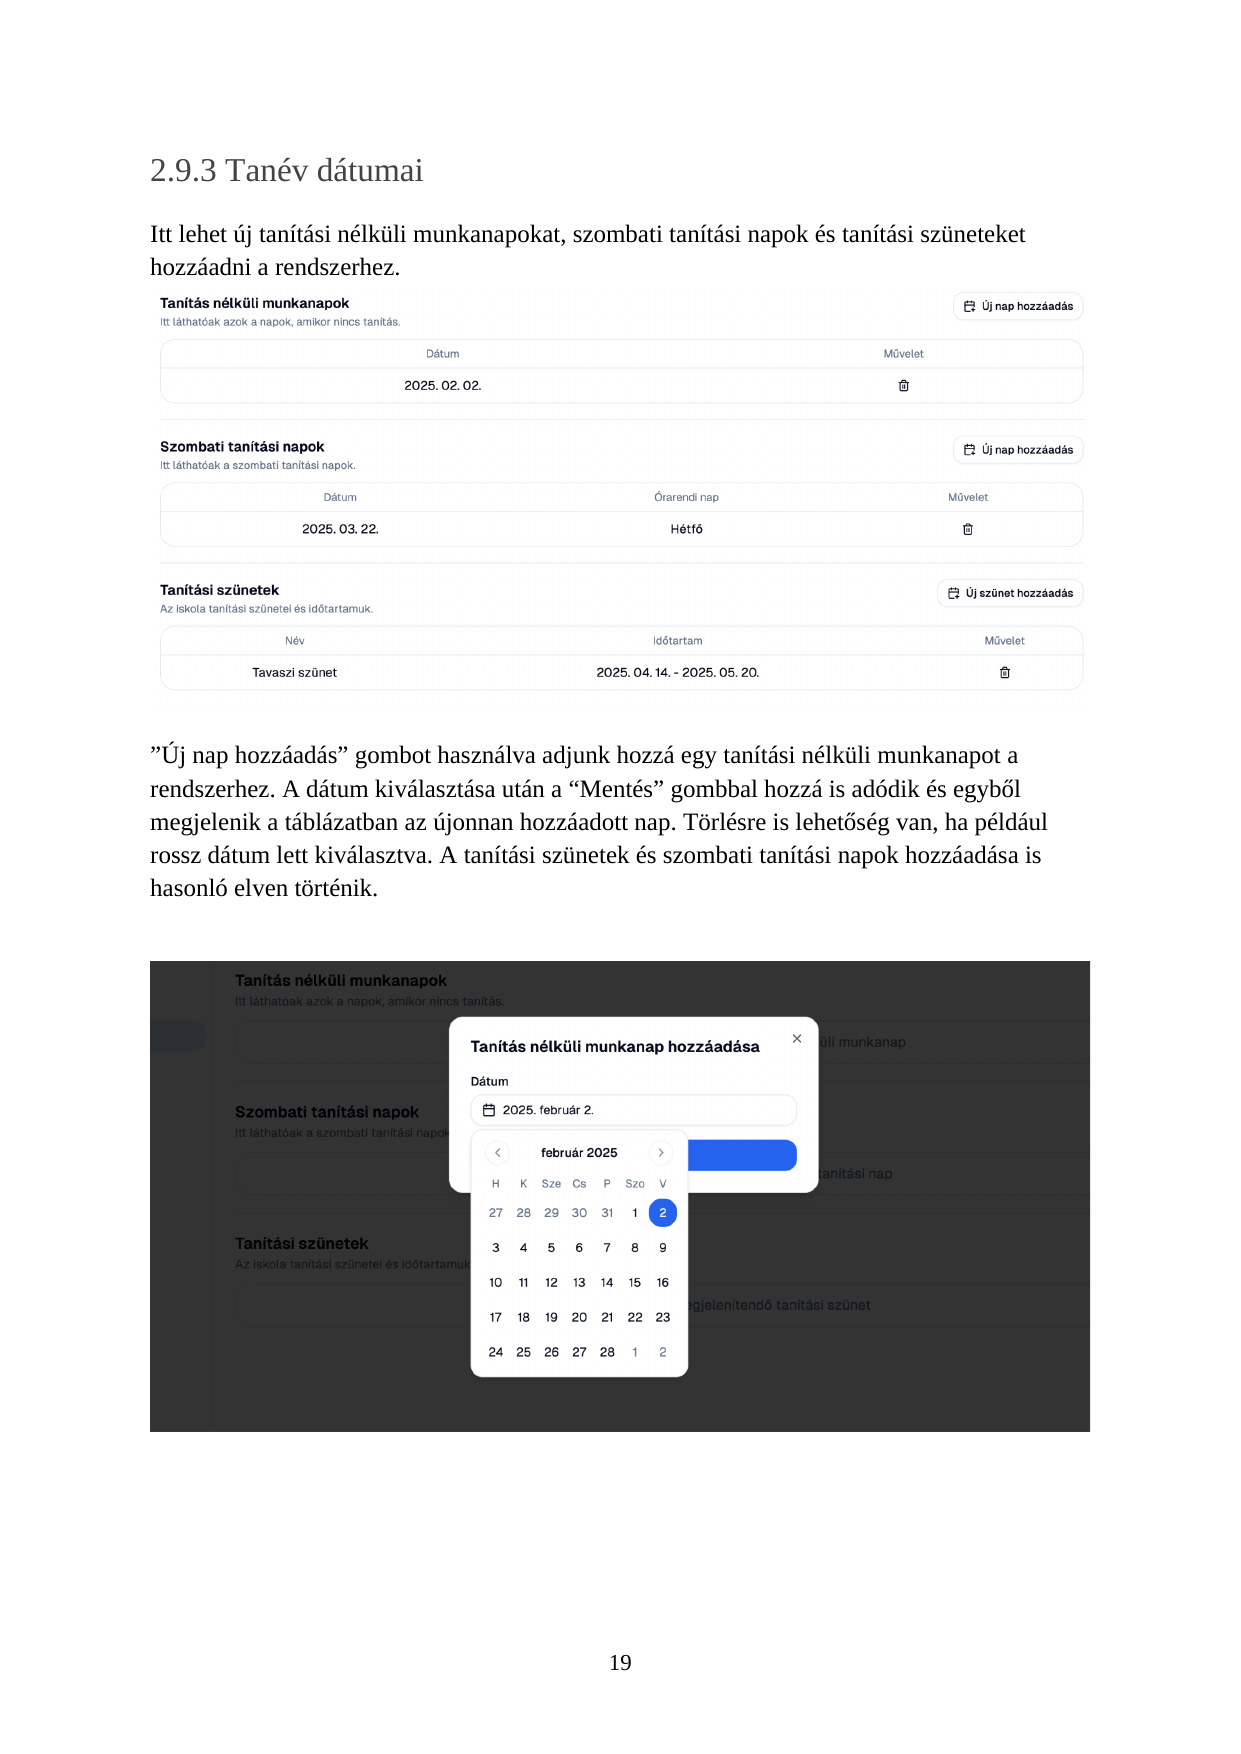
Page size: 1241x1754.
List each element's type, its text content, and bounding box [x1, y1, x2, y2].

subtitle Tanév dátumai [150, 150, 1090, 188]
text Itt lehet új tanítási nélküli munkanapokat, szombati tanítási napok és tanítási szüneteket hozzáadni a rendszerhez. [150, 219, 1090, 284]
picture [150, 961, 1091, 1432]
text ”Új nap hozzáadás” gombot használva adjunk hozzá egy tanítási nélküli munkanapot a rendszerhez. A dátum kiválasztása után a “Mentés” gombbal hozzá is adódik és egyből megjelenik a táblázatban az újonnan hozzáadott nap. Törlésre is lehetőség van, ha például rossz dátum lett kiválasztva. A tanítási szünetek és szombati tanítási napok hozzáadása is hasonló elven történik. [150, 741, 1090, 901]
picture [150, 284, 1091, 712]
